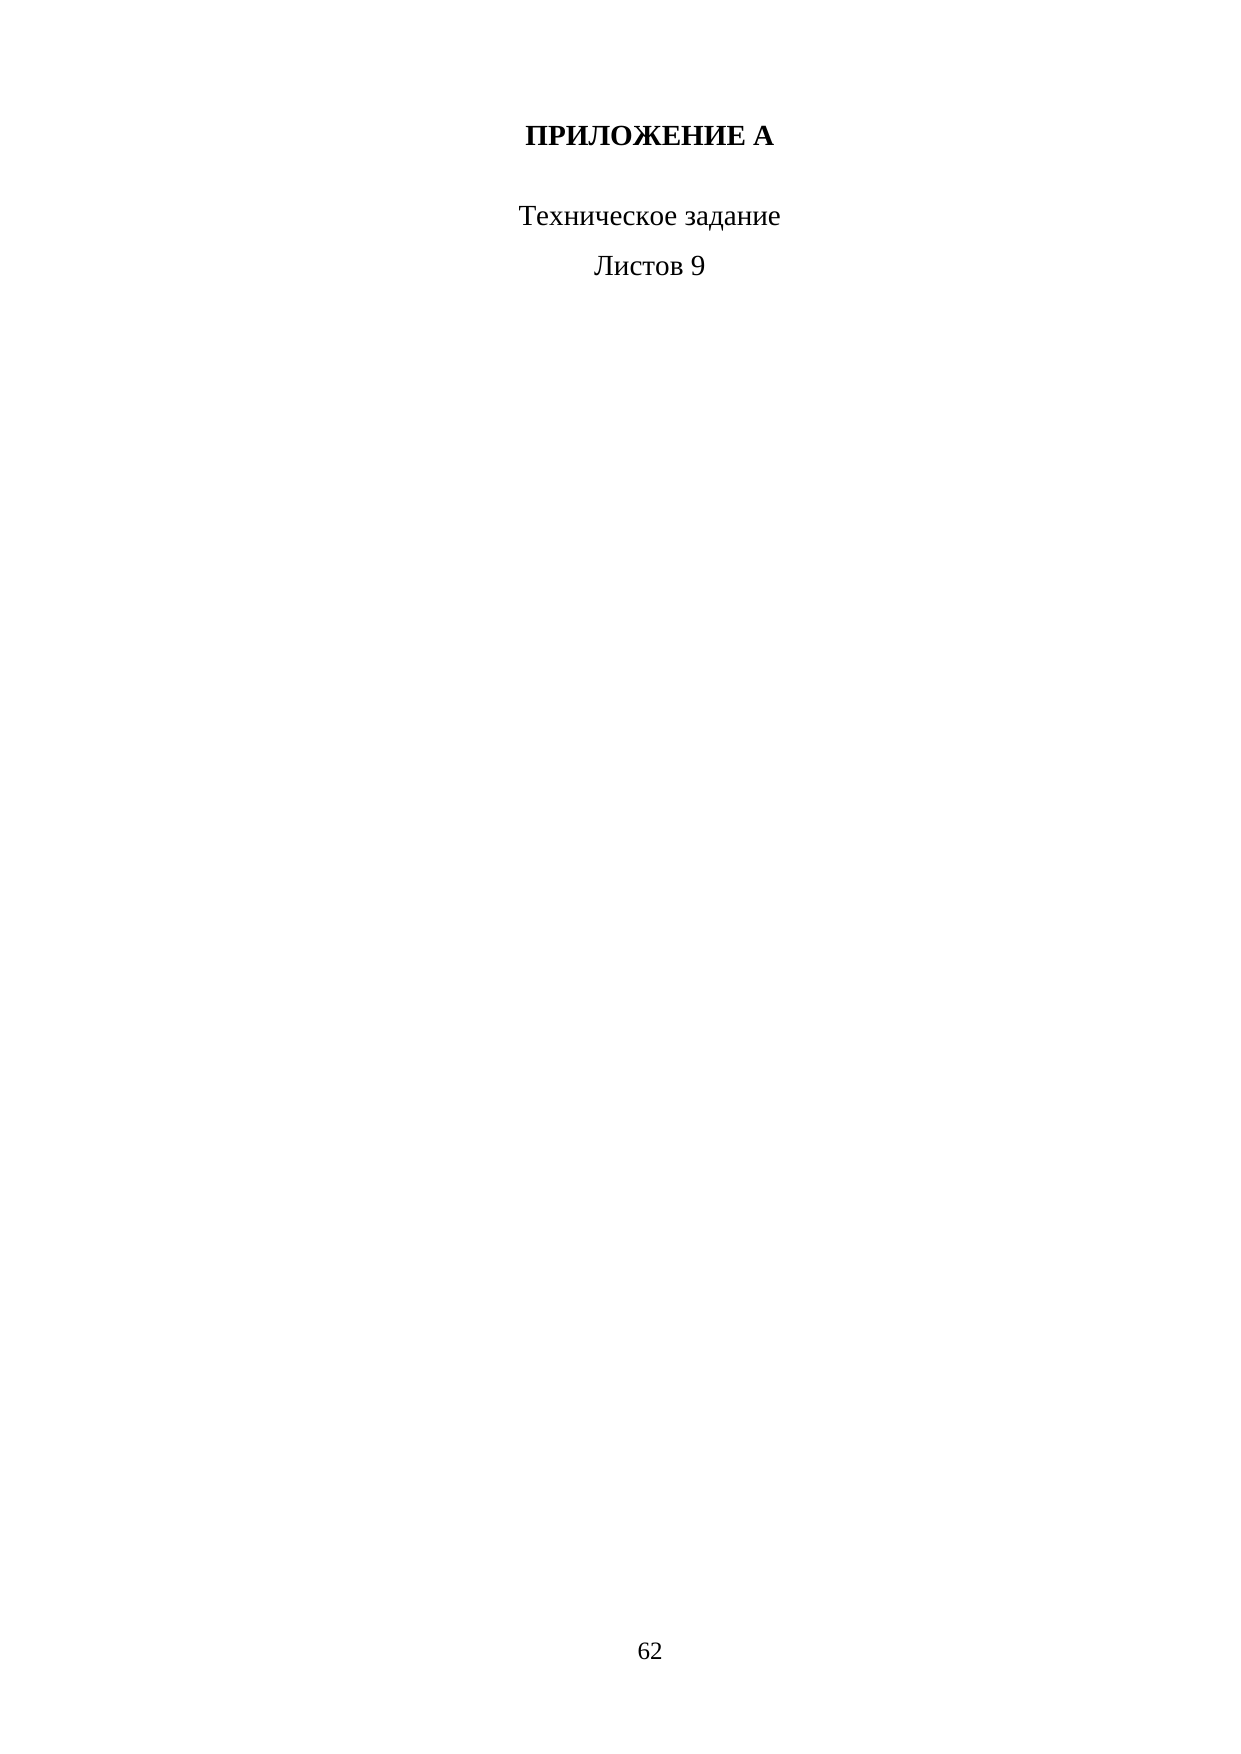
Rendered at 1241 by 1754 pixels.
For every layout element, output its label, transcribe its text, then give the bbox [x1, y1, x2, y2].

text Листов 9 [148, 248, 1152, 281]
text Техническое задание [148, 198, 1152, 231]
text ПРИЛОЖЕНИЕ А [148, 118, 1152, 152]
